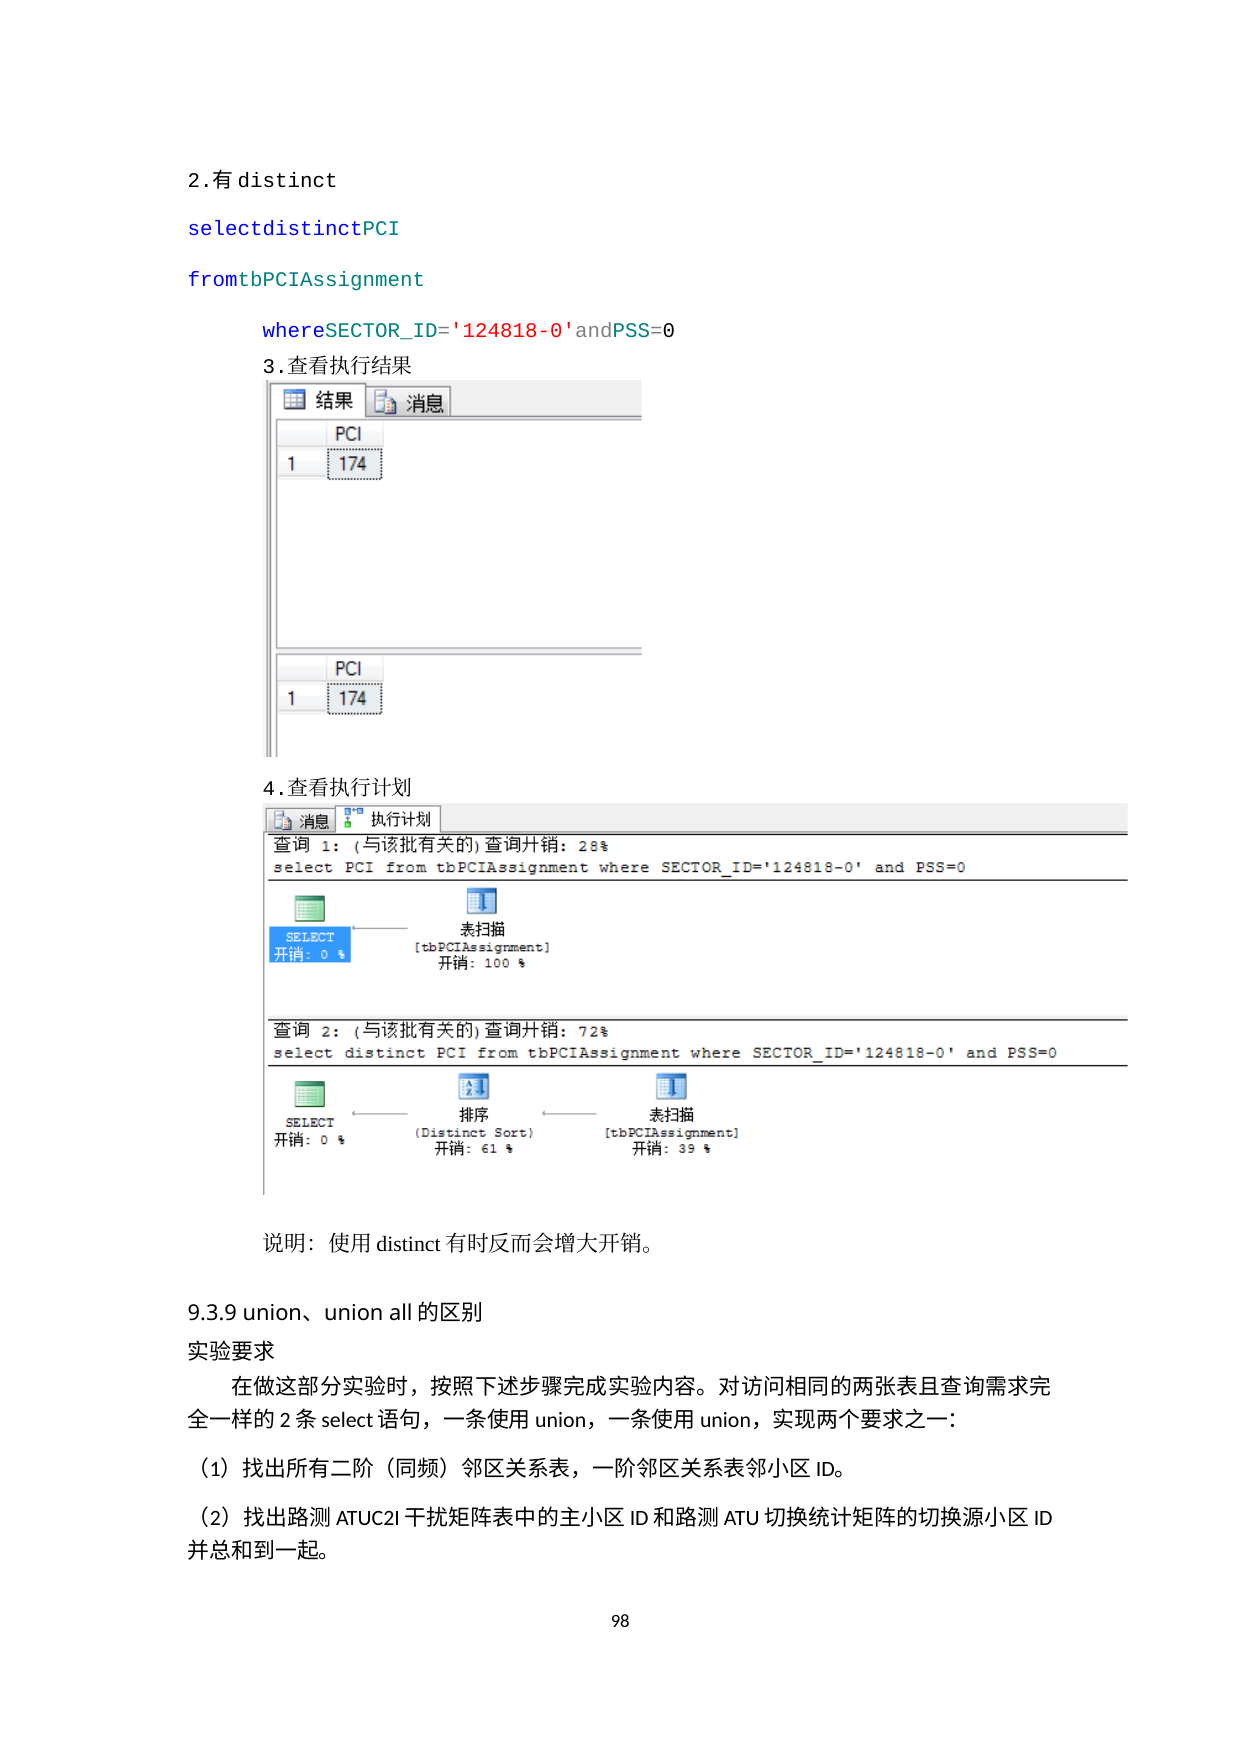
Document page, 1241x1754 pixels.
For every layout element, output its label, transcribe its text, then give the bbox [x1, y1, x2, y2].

subtitle 9.3.9 union、union all的区别 [187, 1295, 1053, 1327]
text fromtbPCIAssignment [187, 264, 1053, 297]
text （1）找出所有二阶（同频）邻区关系表，一阶邻区关系表邻小区ID。 [187, 1451, 1053, 1483]
subtitle 实验要求 [187, 1334, 1053, 1366]
text selectdistinctPCI [187, 213, 1053, 246]
list whereSECTOR_ID='124818-0'andPSS=0 [262, 316, 1053, 348]
list 说明：使用distinct有时反而会增大开销。 [262, 1226, 1053, 1258]
picture [262, 803, 1128, 1195]
text （2）找出路测ATUC2I干扰矩阵表中的主小区ID和路测ATU切换统计矩阵的切换源小区ID并总和到一起。 [187, 1500, 1053, 1565]
list 3.查看执行结果 [262, 348, 1053, 381]
list 4.查看执行计划 [262, 771, 1053, 803]
text 2.有distinct [187, 162, 1053, 194]
text 在做这部分实验时，按照下述步骤完成实验内容。对访问相同的两张表且查询需求完全一样的2条select语句，一条使用union，一条使用union，实现两个要求之一： [187, 1369, 1053, 1434]
picture [262, 380, 642, 757]
